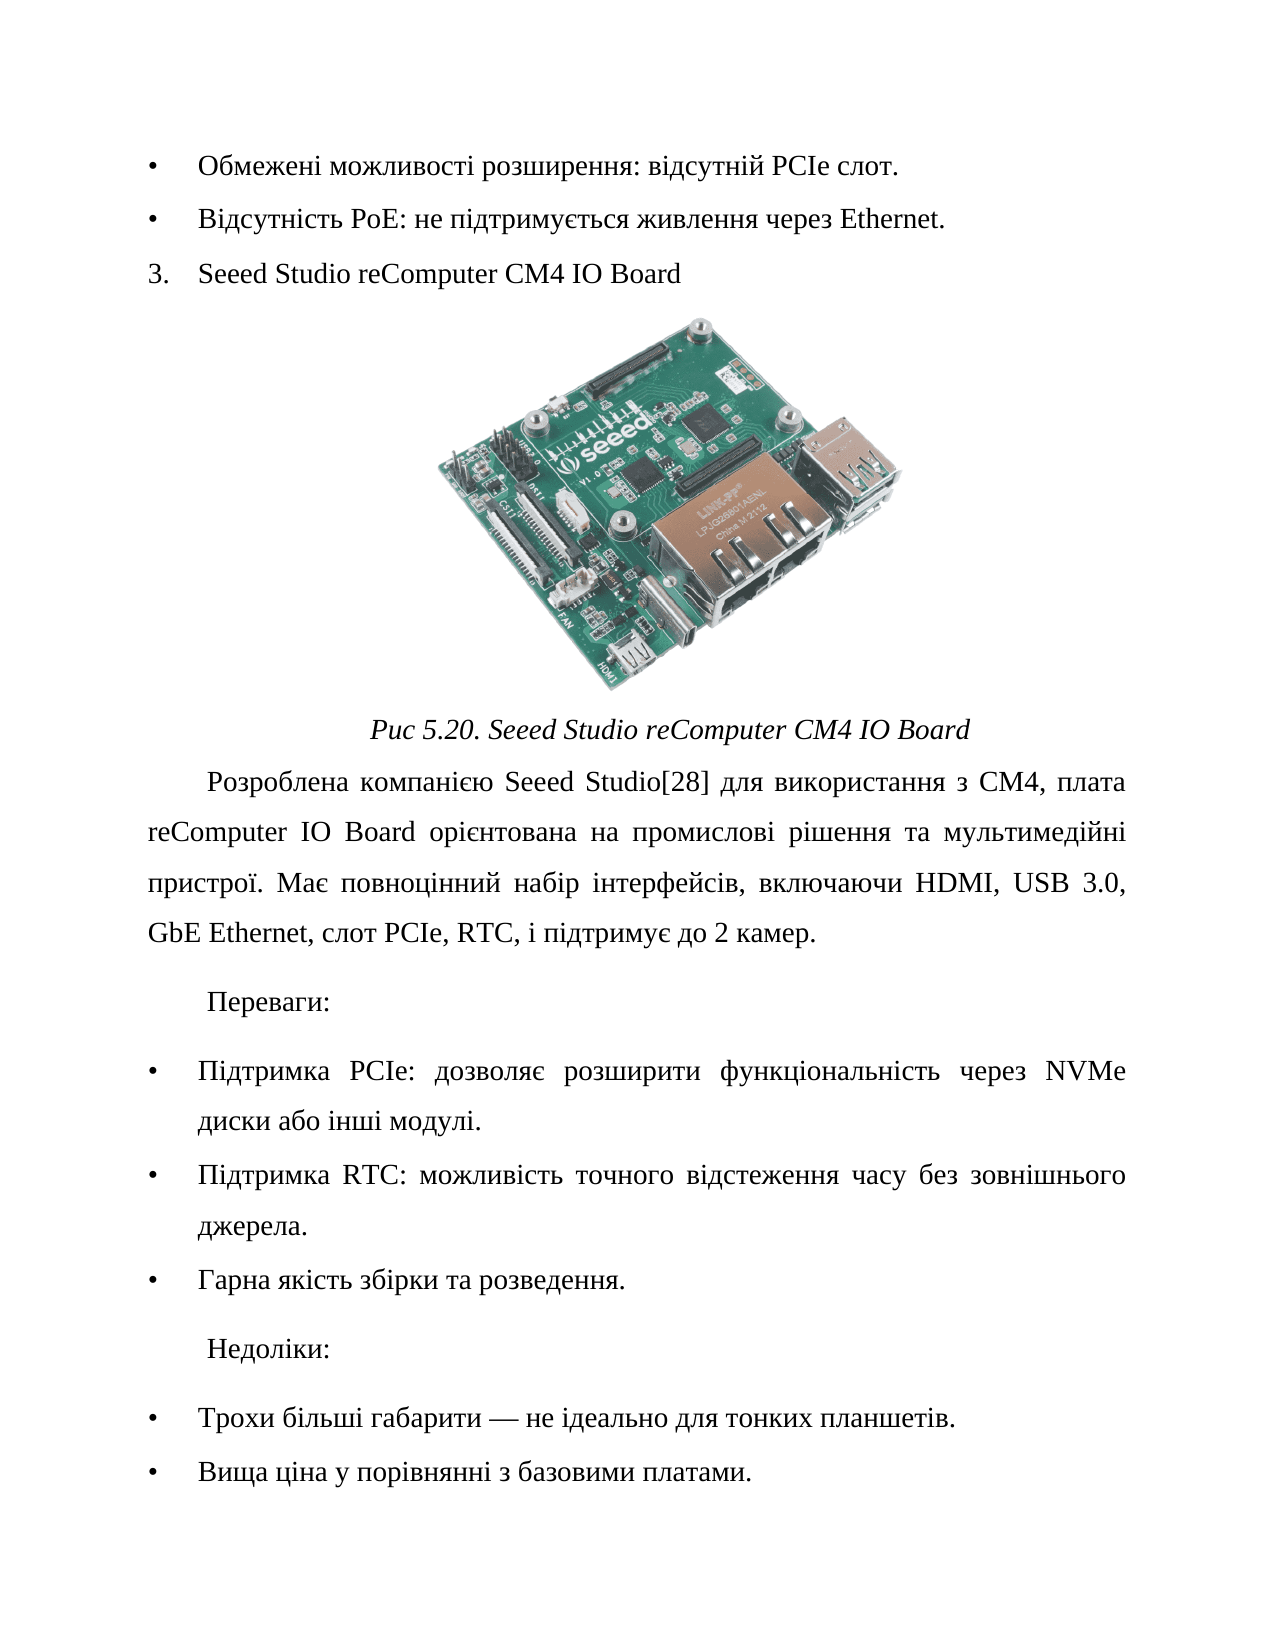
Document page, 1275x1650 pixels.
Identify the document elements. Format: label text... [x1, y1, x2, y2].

list Відсутність PoE: не підтримується живлення через Ethernet. [148, 202, 1127, 235]
list Обмежені можливості розширення: відсутній PCIe слот. [148, 148, 1127, 181]
list Seeed Studio reComputer CM4 IO Board [148, 256, 1127, 289]
list Підтримка PCIe: дозволяє розширити функціональність через NVMe диски або інші модулі. [148, 1053, 1127, 1137]
list Гарна якість збірки та розведення. [148, 1262, 1127, 1295]
text Розроблена компанією Seeed Studio[28] для використання з CM4, плата reComputer IO Board орієнтована на промислові рішення та мультимедійні пристрої. Має повноцінний набір інтерфейсів, включаючи HDMI, USB 3.0, GbE Ethernet, слот PCIe, RTC, і підтримує до 2 камер. [148, 764, 1127, 948]
list Трохи більші габарити — не ідеально для тонких планшетів. [148, 1400, 1127, 1433]
text Недоліки: [148, 1331, 1127, 1364]
list Підтримка RTC: можливість точного відстеження часу без зовнішнього джерела. [148, 1157, 1127, 1241]
text Рис 5.20. Seeed Studio reComputer CM4 IO Board [148, 712, 1127, 745]
picture [433, 309, 907, 700]
list Вища ціна у порівнянні з базовими платами. [148, 1454, 1127, 1488]
text Переваги: [148, 984, 1127, 1018]
